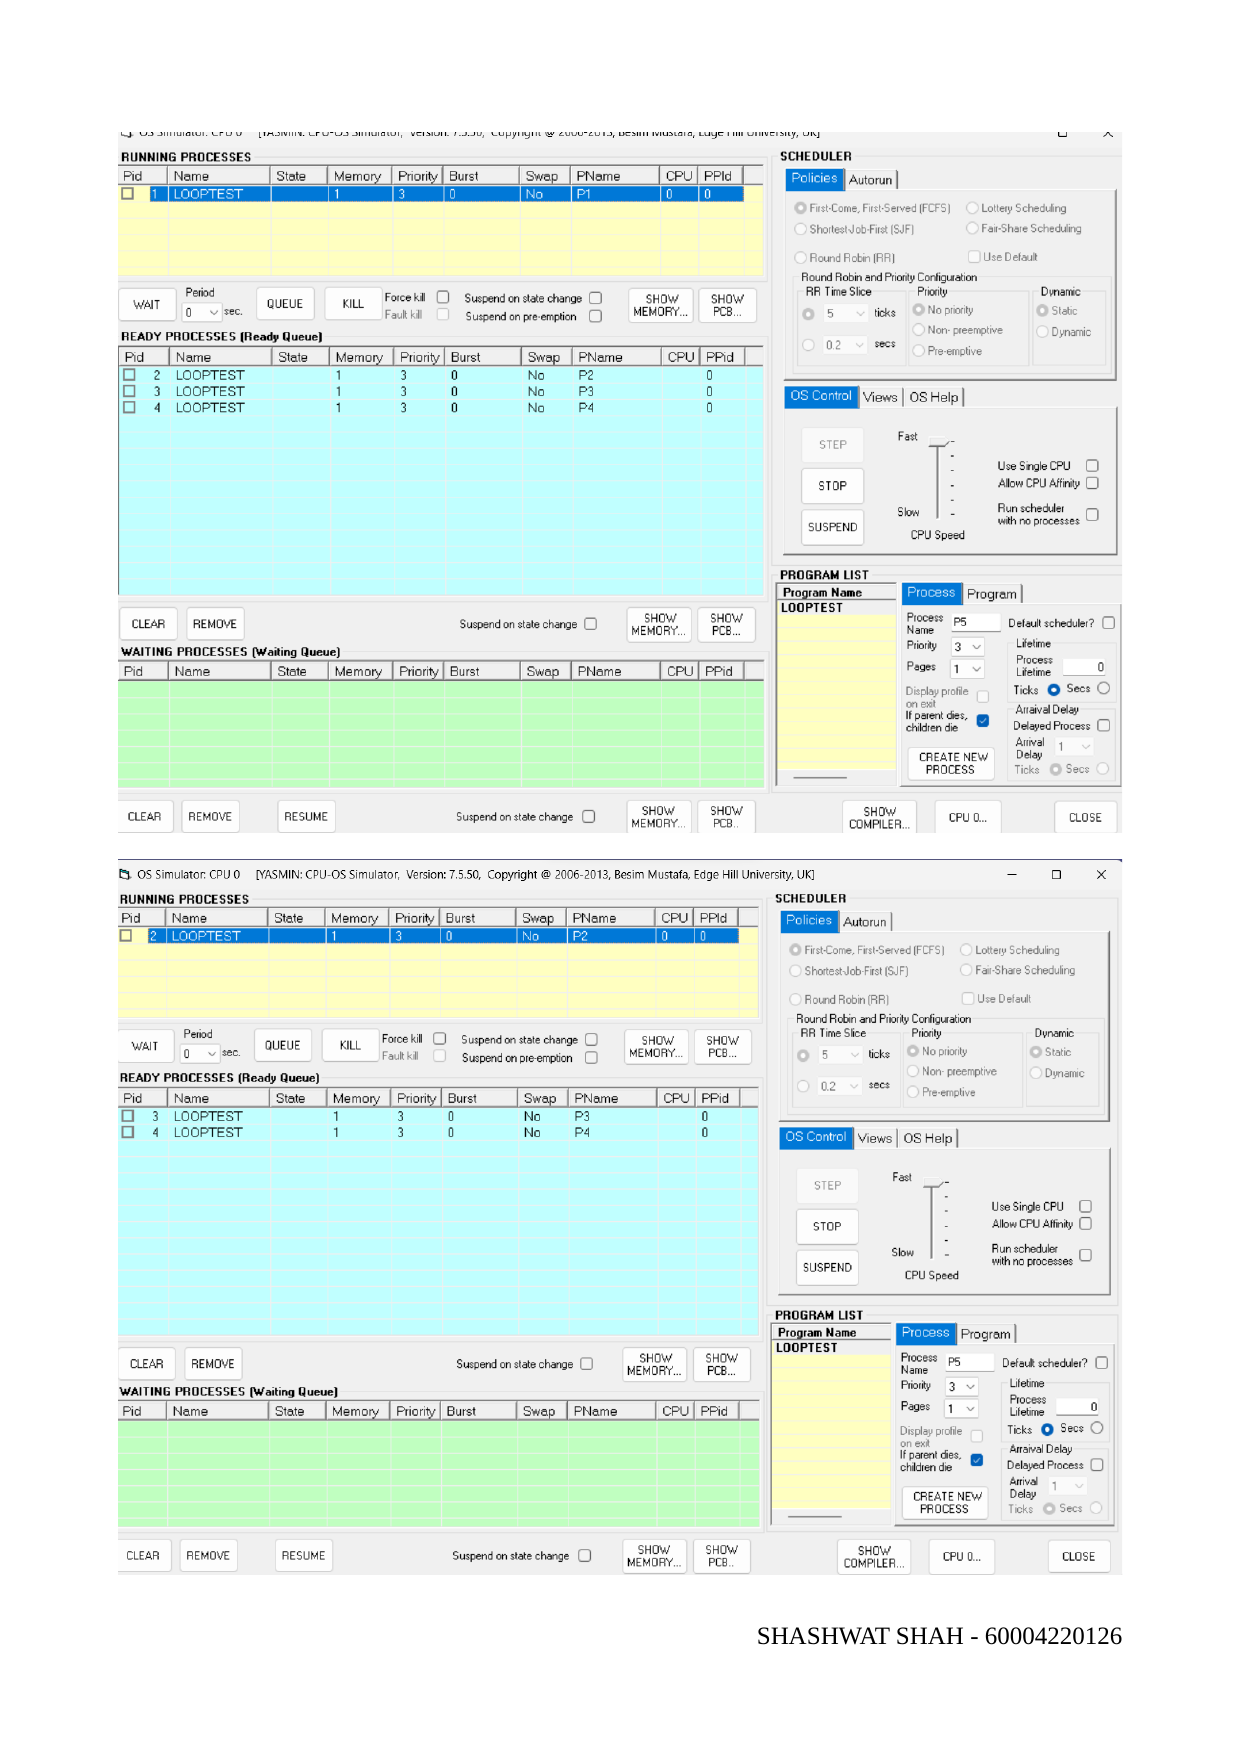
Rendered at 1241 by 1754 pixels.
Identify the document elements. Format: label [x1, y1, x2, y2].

picture [118, 132, 1123, 833]
picture [118, 859, 1123, 1575]
